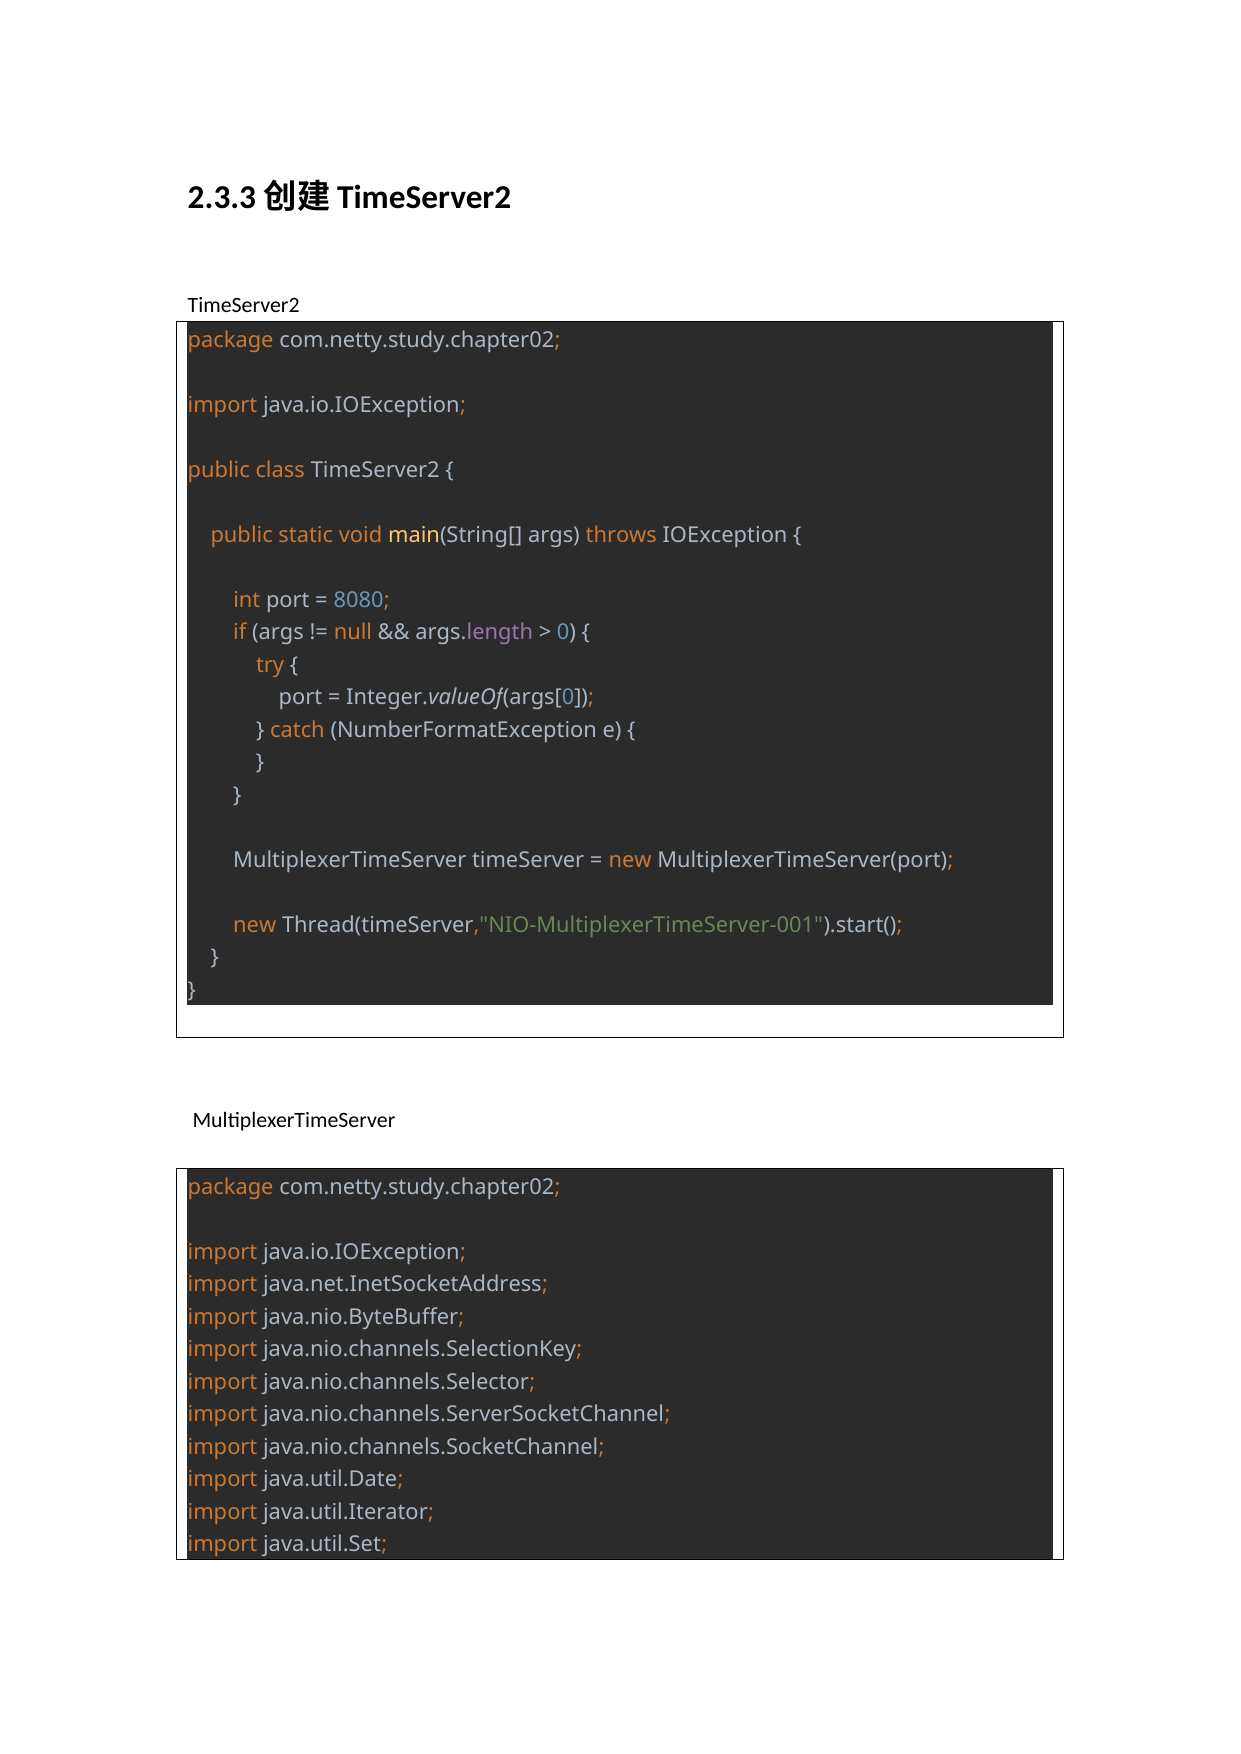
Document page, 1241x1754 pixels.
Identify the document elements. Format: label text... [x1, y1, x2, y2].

table_header package com.netty.study.chapter02; import java.io.IOException; public class TimeServer2 { public static void main(String[] args) throws IOException { int port = 8080; if (args != null && args.length > 0) { try { port = Integer.valueOf(args[0]); } catch (NumberFormatException e) { } } MultiplexerTimeServer timeServer = new MultiplexerTimeServer(port); new Thread(timeServer,"NIO-MultiplexerTimeServer-001").start(); } } [177, 322, 1063, 1037]
text TimeServer2 [187, 289, 1053, 321]
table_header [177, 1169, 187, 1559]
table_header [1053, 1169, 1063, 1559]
text MultiplexerTimeServer [187, 1103, 1053, 1136]
subtitle 2.3.3 创建TimeServer2 [187, 162, 1053, 227]
